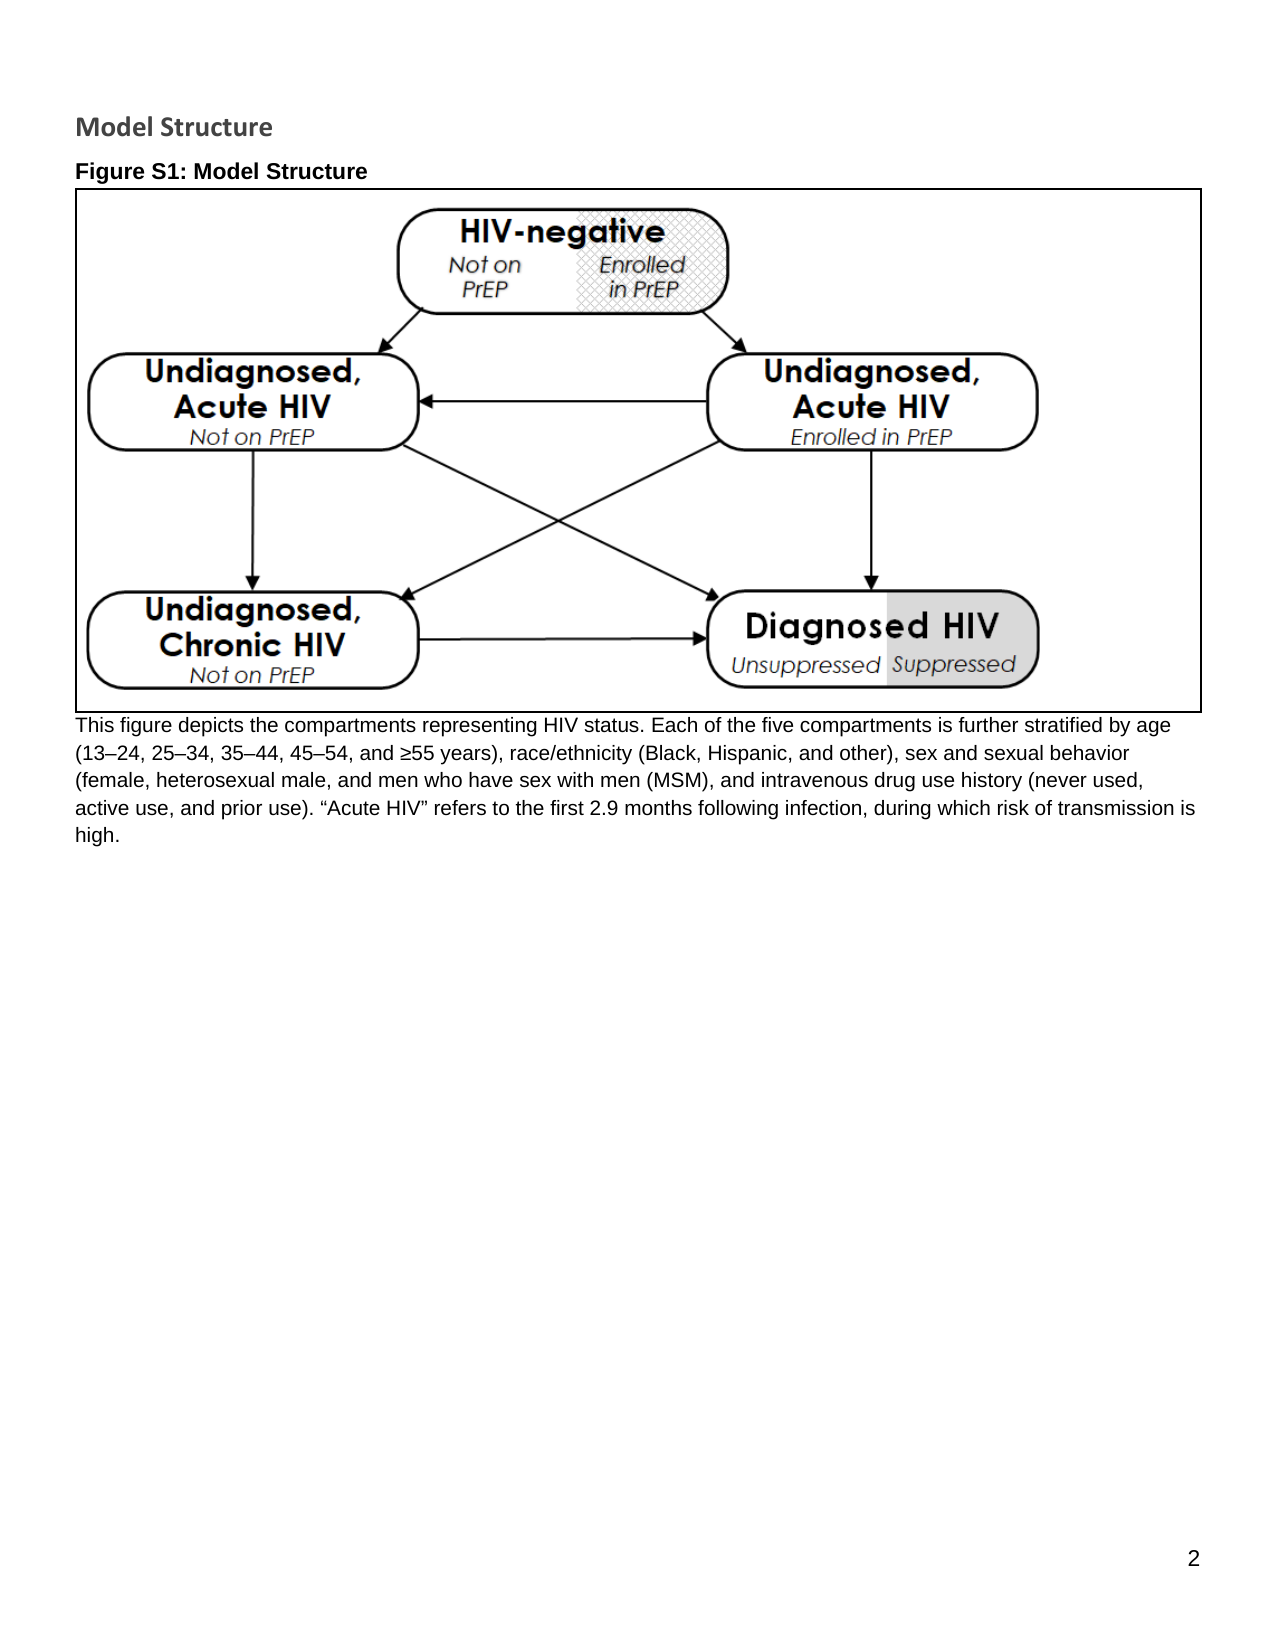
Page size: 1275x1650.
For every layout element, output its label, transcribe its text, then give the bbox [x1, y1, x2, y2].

picture [86, 200, 1040, 701]
text This figure depicts the compartments representing HIV status. Each of the five compartments is further stratified by age (13–24, 25–34, 35–44, 45–54, and ≥55 years), race/ethnicity (Black, Hispanic, and other), sex and sexual behavior (female, heterosexual male, and men who have sex with men (MSM), and intravenous drug use history (never used, active use, and prior use). “Acute HIV” refers to the first 2.9 months following infection, during which risk of transmission is high. [75, 713, 1200, 847]
subtitle Model Structure [75, 108, 1200, 144]
table_header [77, 190, 1200, 711]
text Figure S1: Model Structure [75, 158, 1200, 184]
